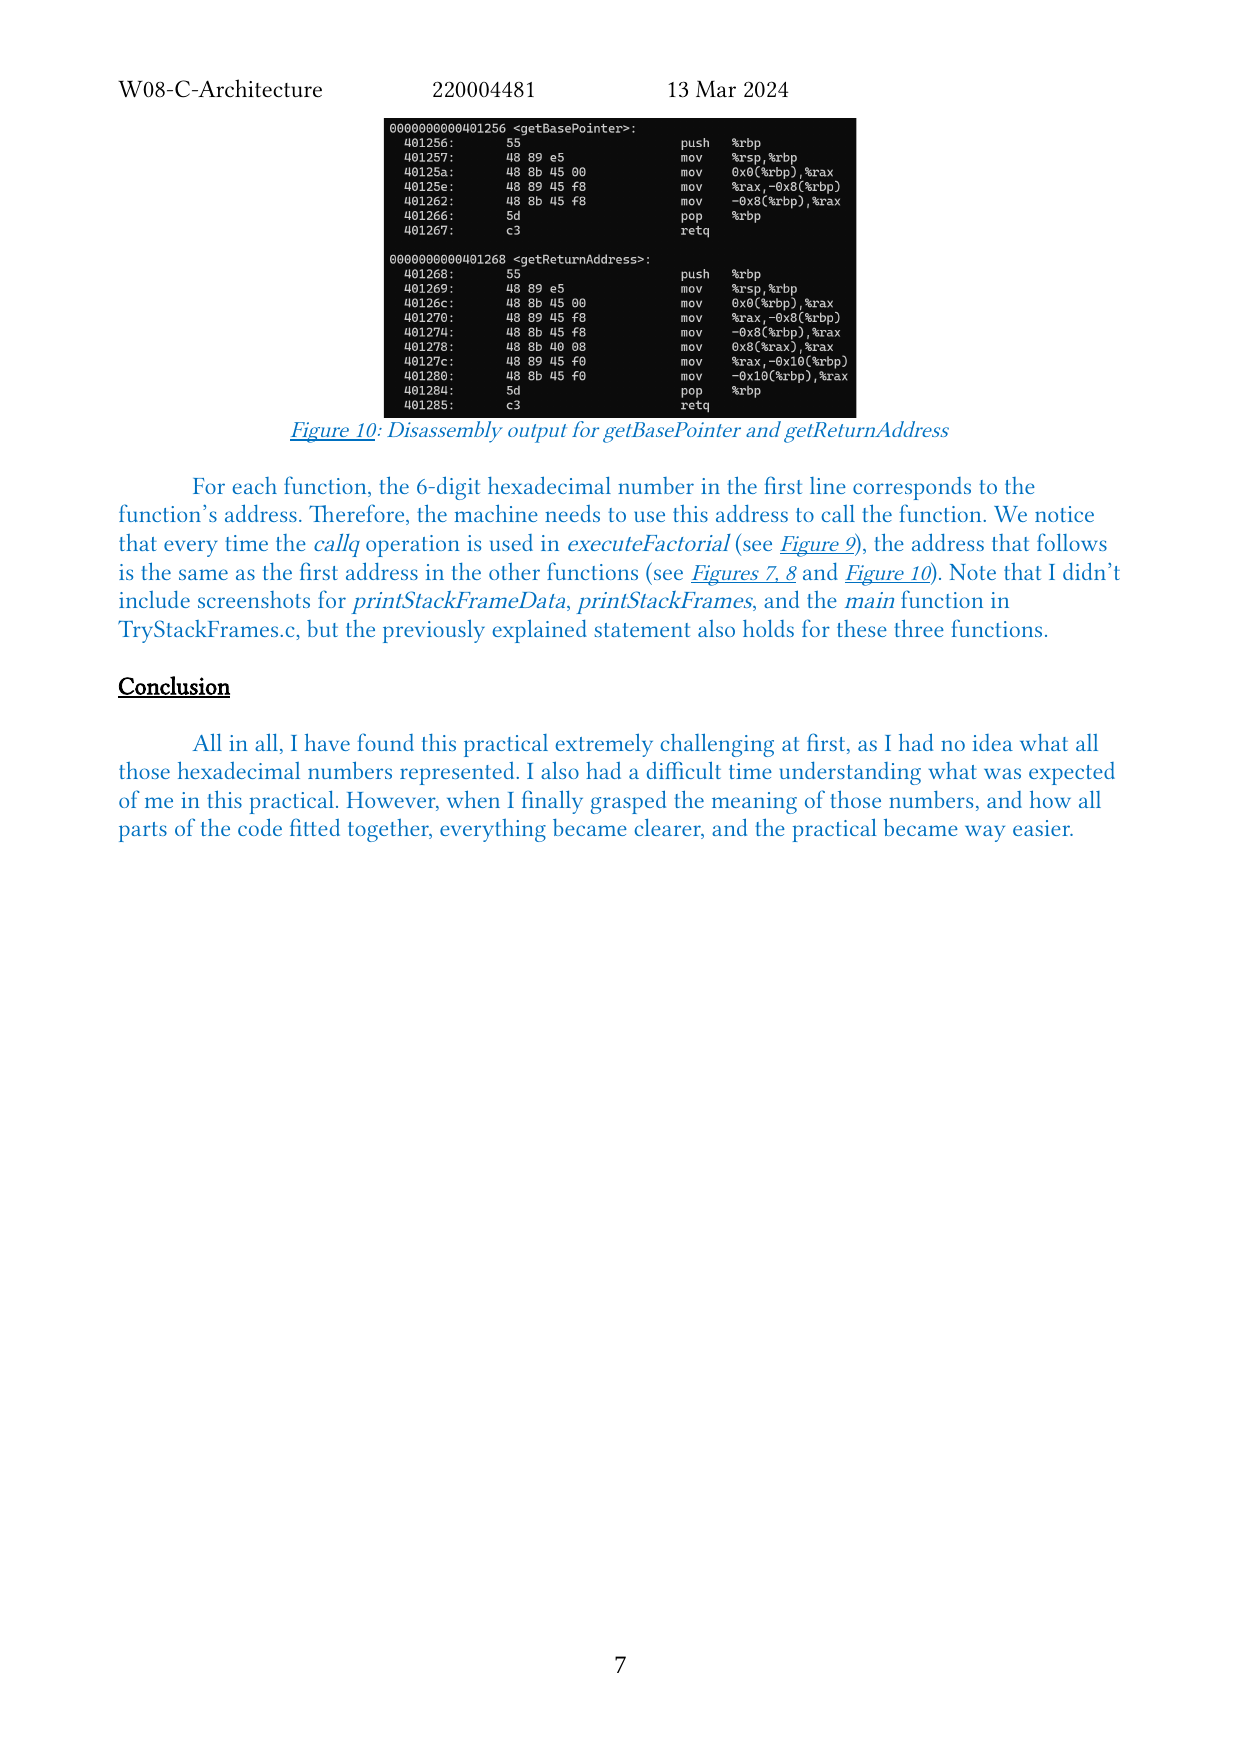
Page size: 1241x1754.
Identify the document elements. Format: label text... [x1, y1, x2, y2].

text Conclusion [118, 672, 1122, 700]
text Figure 10: Disassembly output for getBasePointer and getReturnAddress [118, 417, 1122, 443]
picture [383, 118, 857, 418]
text All in all, I have found this practical extremely challenging at first, as I had no idea what all those hexadecimal numbers represented. I also had a difficult time understanding what was expected of me in this practical. However, when I finally grasped the meaning of those numbers, and how all parts of the code fitted together, everything became clearer, and the practical became way easier. [118, 729, 1122, 843]
text For each function, the 6-digit hexadecimal number in the first line corresponds to the function’s address. Therefore, the machine needs to use this address to call the function. We notice that every time the callq operation is used in executeFactorial (see Figure 9), the address that follows is the same as the first address in the other functions (see Figures 7, 8 and Figure 10). Note that I didn’t include screenshots for printStackFrameData, printStackFrames, and the main function in TryStackFrames.c, but the previously explained statement also holds for these three functions. [118, 472, 1122, 643]
